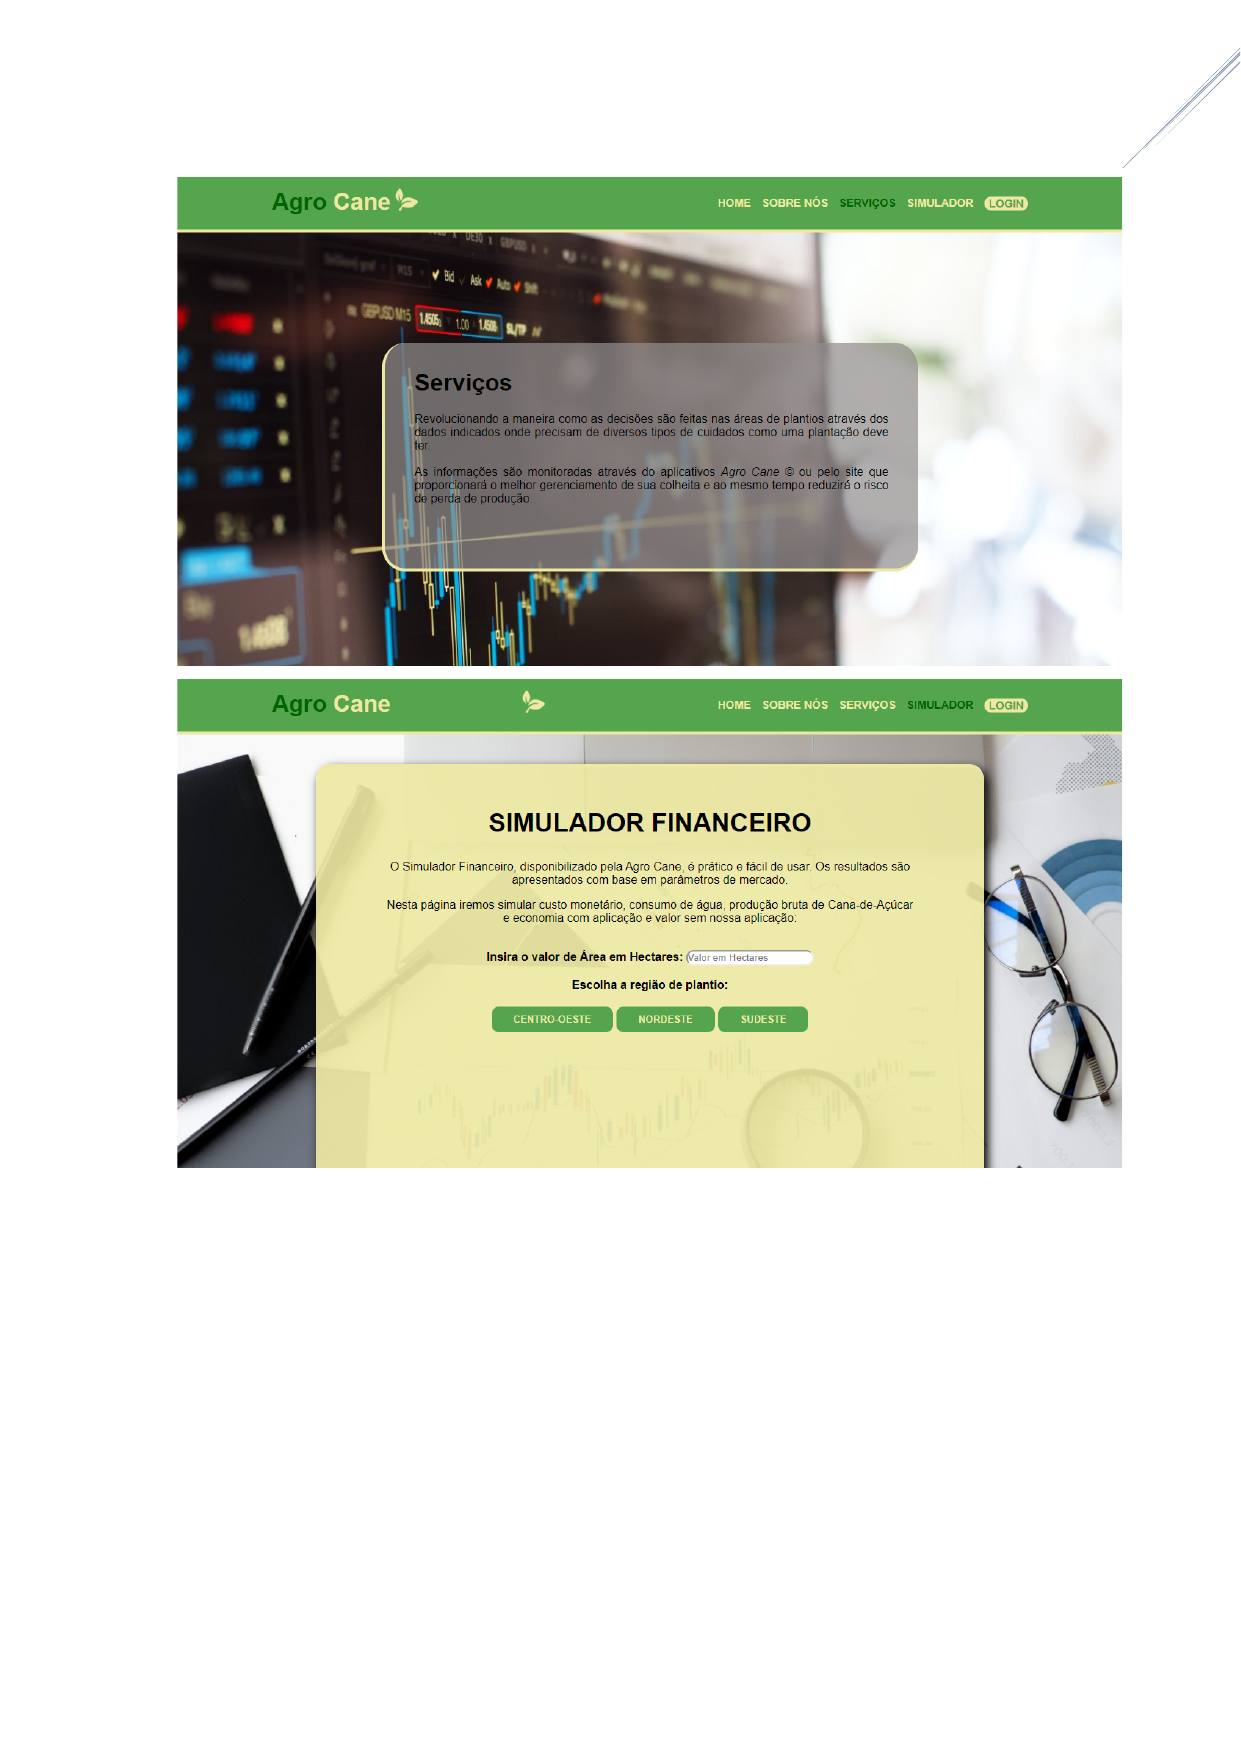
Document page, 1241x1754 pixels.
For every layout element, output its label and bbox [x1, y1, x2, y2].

picture [177, 177, 1123, 666]
picture [177, 679, 1123, 1168]
